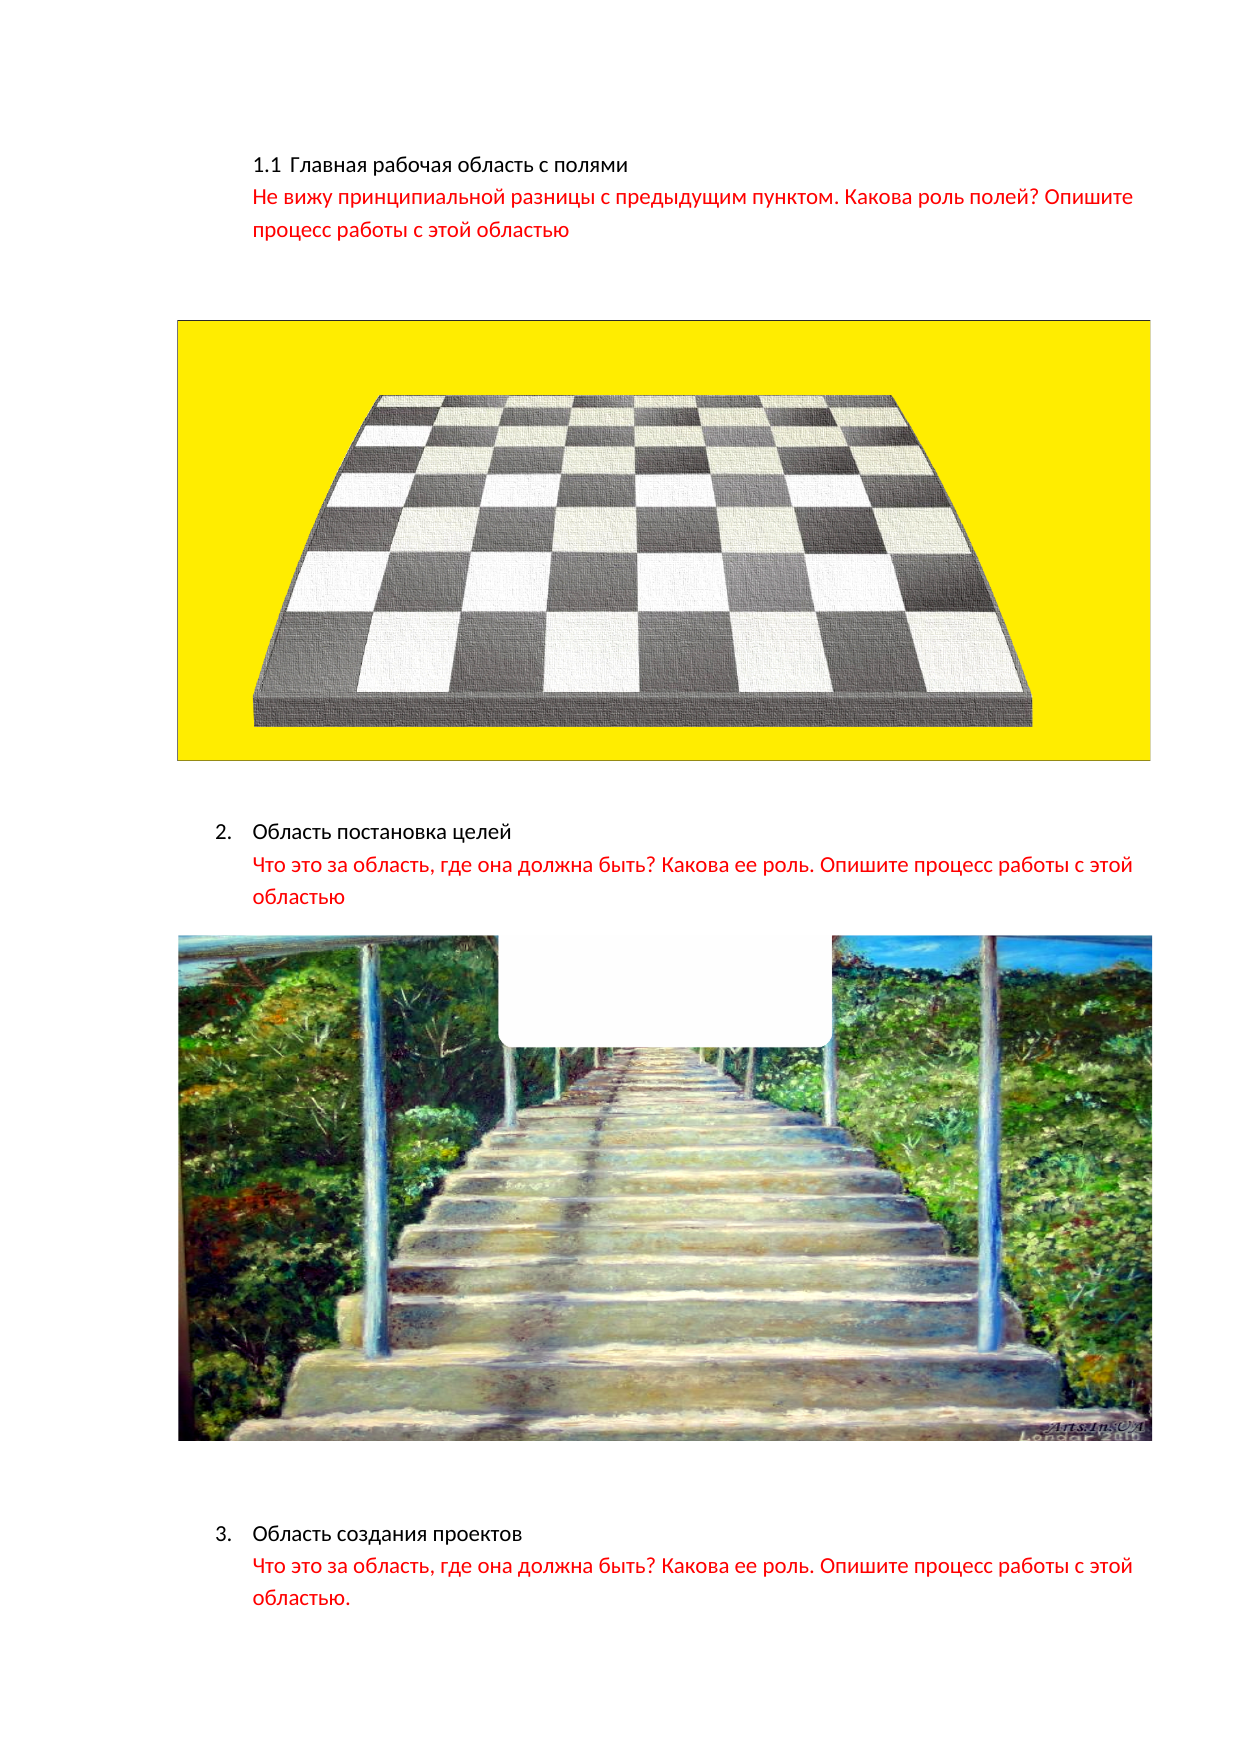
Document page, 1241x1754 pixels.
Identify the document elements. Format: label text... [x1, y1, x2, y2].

list Не вижу принципиальной разницы с предыдущим пунктом. Какова роль полей? Опишите процесс работы с этой областью [252, 182, 1152, 243]
list Что это за область, где она должна быть? Какова ее роль. Опишите процесс работы с этой областью [252, 850, 1152, 910]
list Область постановка целей [215, 817, 1152, 846]
picture [177, 935, 1153, 1441]
picture [177, 320, 1151, 761]
list Область создания проектов [215, 1519, 1152, 1547]
list Что это за область, где она должна быть? Какова ее роль. Опишите процесс работы с этой областью. [252, 1551, 1152, 1611]
list Главная рабочая область с полями [252, 150, 1152, 178]
